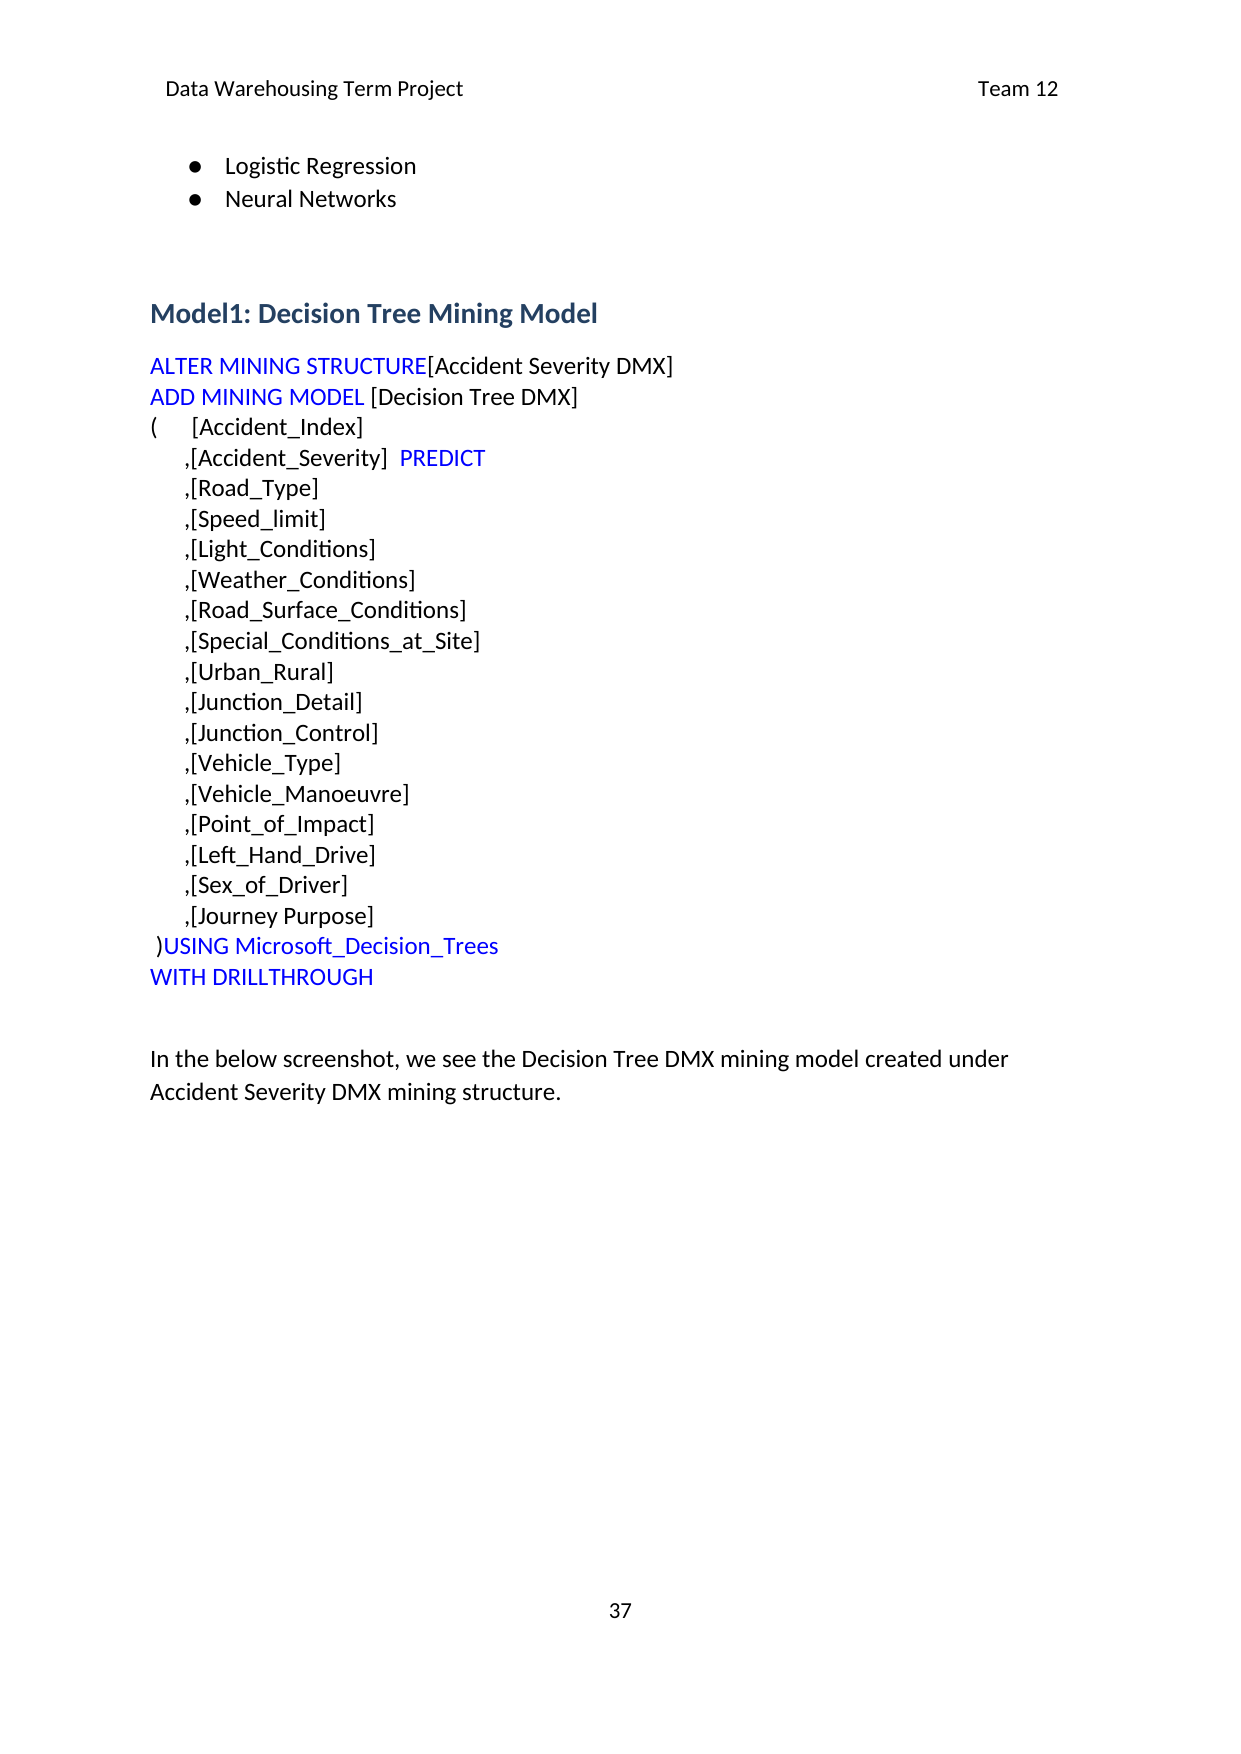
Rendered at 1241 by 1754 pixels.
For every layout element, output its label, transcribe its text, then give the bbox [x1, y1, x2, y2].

text ,[Left_Hand_Drive] [150, 839, 1090, 869]
text ALTER MINING STRUCTURE[Accident Severity DMX] [150, 351, 1090, 381]
text ,[Weather_Conditions] [150, 564, 1090, 595]
list Neural Networks [187, 183, 1090, 213]
text ,[Road_Type] [150, 473, 1090, 503]
text ,[Junction_Detail] [150, 686, 1090, 717]
text ,[Light_Conditions] [150, 534, 1090, 564]
text ,[Vehicle_Type] [150, 747, 1090, 778]
text WITH DRILLTHROUGH [150, 961, 1090, 991]
text Model1: Decision Tree Mining Model [150, 295, 1090, 331]
text ,[Junction_Control] [150, 717, 1090, 747]
text ,[Urban_Rural] [150, 656, 1090, 686]
text ,[Special_Conditions_at_Site] [150, 625, 1090, 656]
text ,[Road_Surface_Conditions] [150, 595, 1090, 625]
text ADD MINING MODEL [Decision Tree DMX] [150, 381, 1090, 412]
text ( [Accident_Index] [150, 412, 1090, 442]
text ,[Vehicle_Manoeuvre] [150, 778, 1090, 808]
text ,[Accident_Severity] PREDICT [150, 442, 1090, 473]
text ,[Point_of_Impact] [150, 808, 1090, 839]
list Logistic Regression [187, 150, 1090, 181]
text ,[Speed_limit] [150, 503, 1090, 534]
text In the below screenshot, we see the Decision Tree DMX mining model created under Accident Severity DMX mining structure. [150, 1011, 1090, 1107]
text )USING Microsoft_Decision_Trees [150, 930, 1090, 961]
text ,[Journey Purpose] [150, 900, 1090, 930]
text ,[Sex_of_Driver] [150, 869, 1090, 900]
